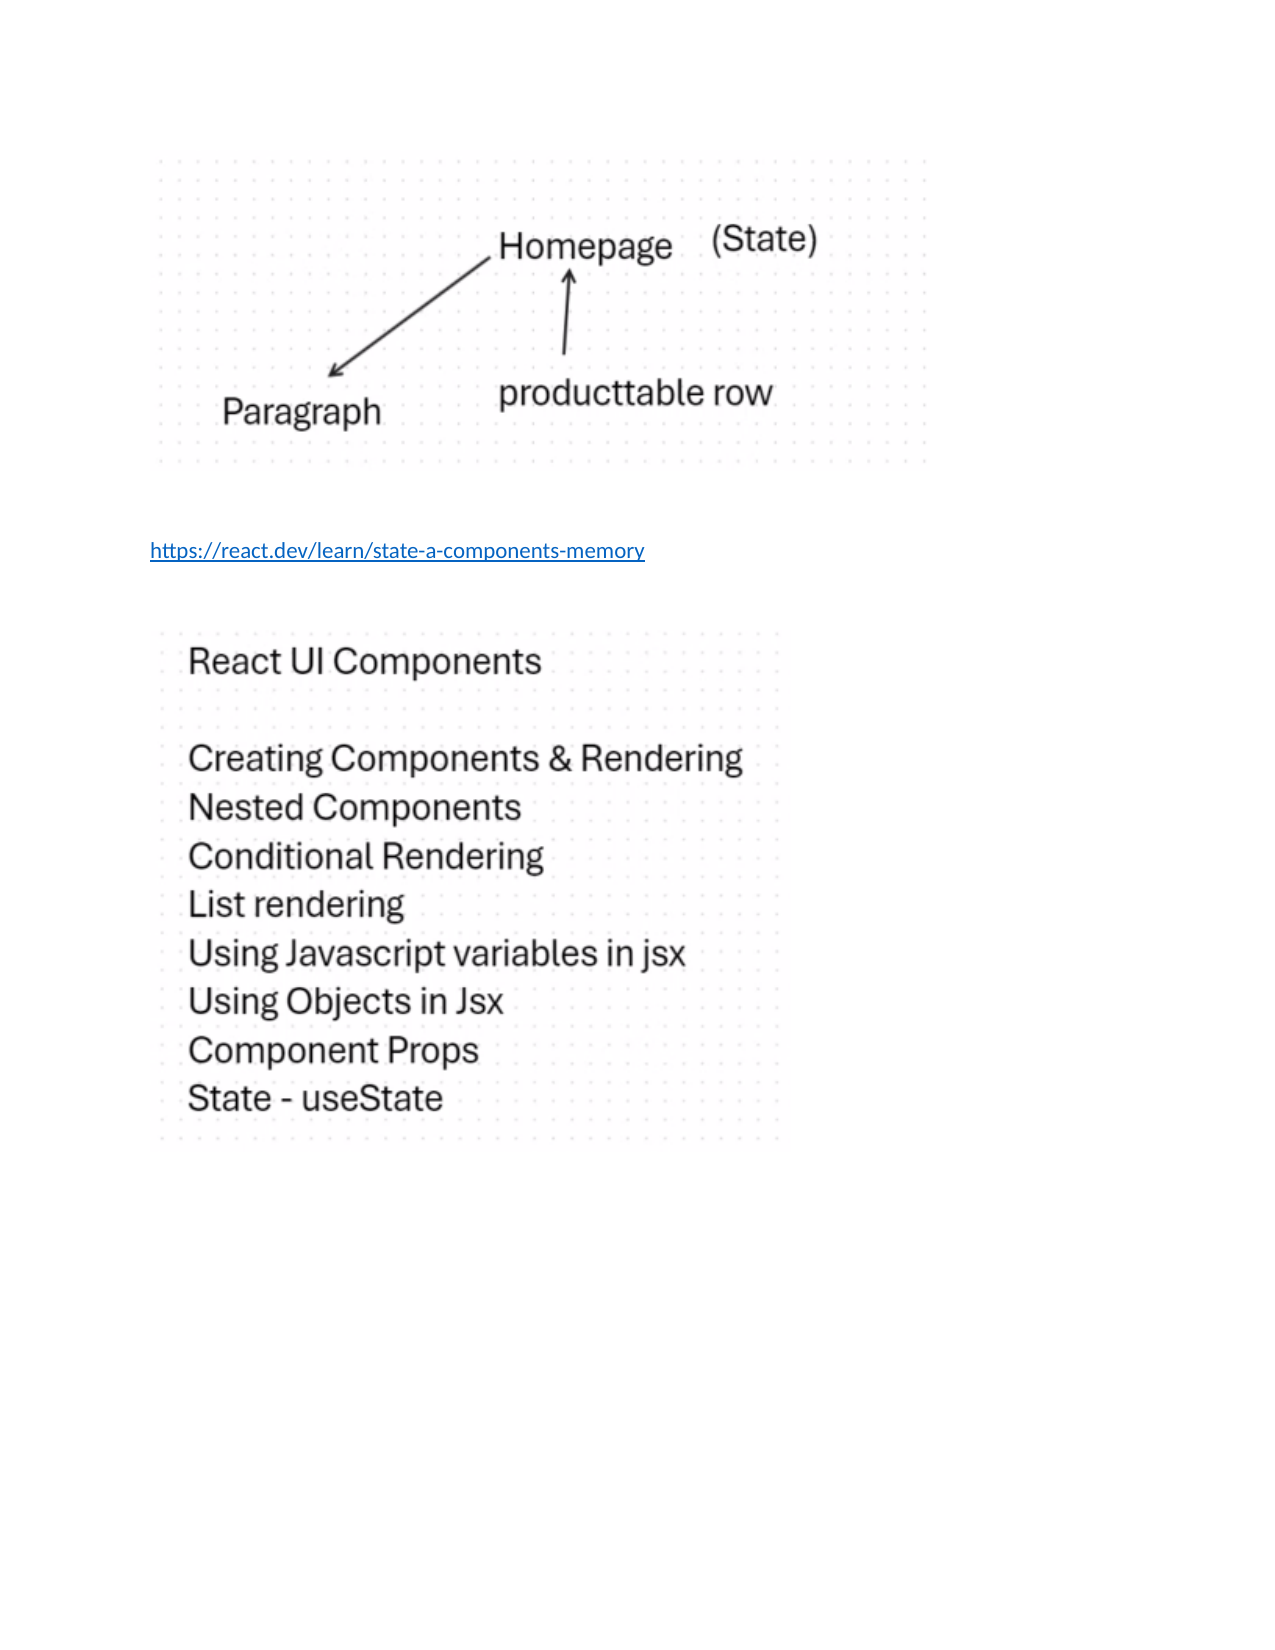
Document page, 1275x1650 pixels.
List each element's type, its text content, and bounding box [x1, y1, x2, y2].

text https://react.dev/learn/state-a-components-memory [150, 536, 1125, 564]
picture [150, 150, 930, 471]
picture [150, 630, 791, 1152]
